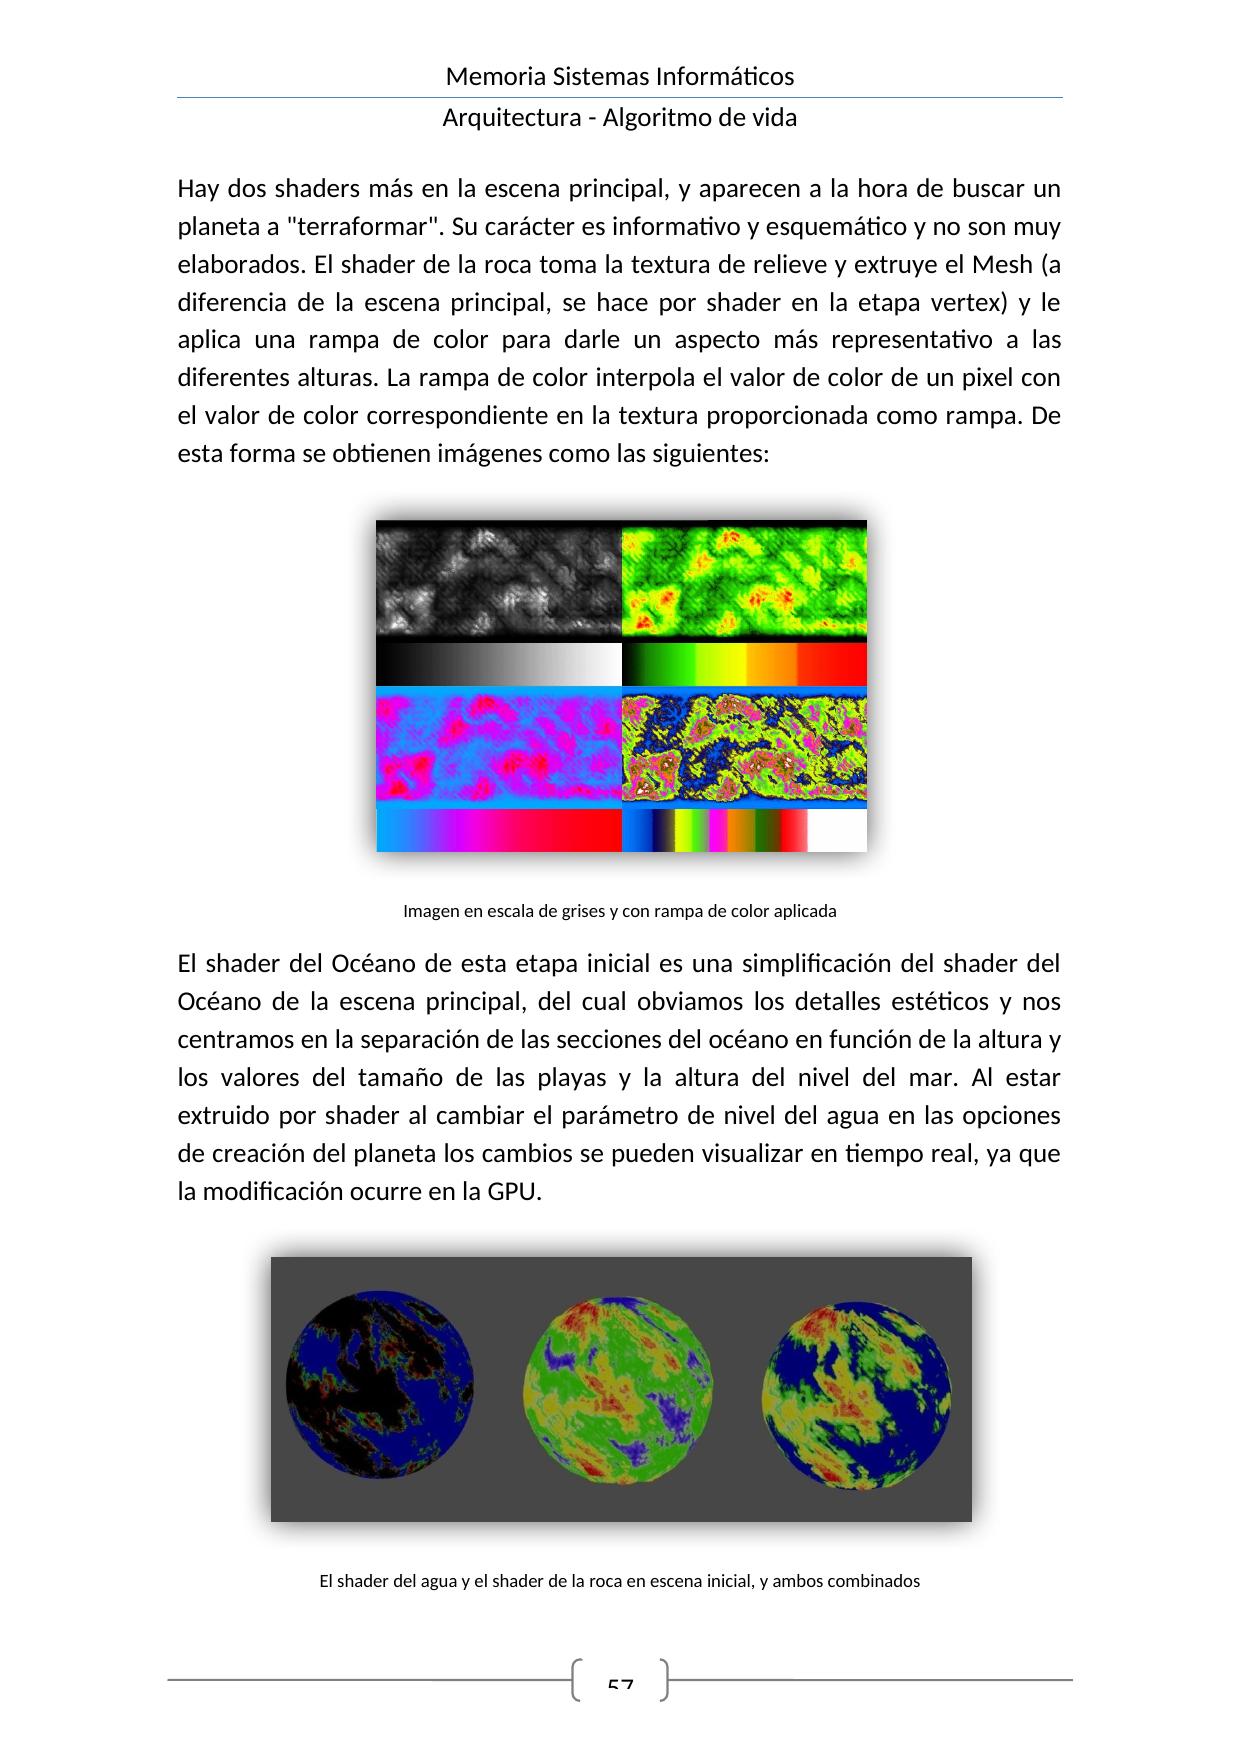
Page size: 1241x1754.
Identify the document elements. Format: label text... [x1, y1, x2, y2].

picture [376, 520, 867, 852]
text Imagen en escala de grises y con rampa de color aplicada [177, 899, 1063, 922]
picture [271, 1257, 972, 1522]
text Hay dos shaders más en la escena principal, y aparecen a la hora de buscar un planeta a "terraformar". Su carácter es informativo y esquemático y no son muy elaborados. El shader de la roca toma la textura de relieve y extruye el Mesh (a diferencia de la escena principal, se hace por shader en la etapa vertex) y le aplica una rampa de color para darle un aspecto más representativo a las diferentes alturas. La rampa de color interpola el valor de color de un pixel con el valor de color correspondiente en la textura proporcionada como rampa. De esta forma se obtienen imágenes como las siguientes: [177, 171, 1063, 469]
text El shader del agua y el shader de la roca en escena inicial, y ambos combinados [177, 1569, 1063, 1592]
text El shader del Océano de esta etapa inicial es una simplificación del shader del Océano de la escena principal, del cual obviamos los detalles estéticos y nos centramos en la separación de las secciones del océano en función de la altura y los valores del tamaño de las playas y la altura del nivel del mar. Al estar extruido por shader al cambiar el parámetro de nivel del agua en las opciones de creación del planeta los cambios se pueden visualizar en tiempo real, ya que la modificación ocurre en la GPU. [177, 946, 1063, 1207]
